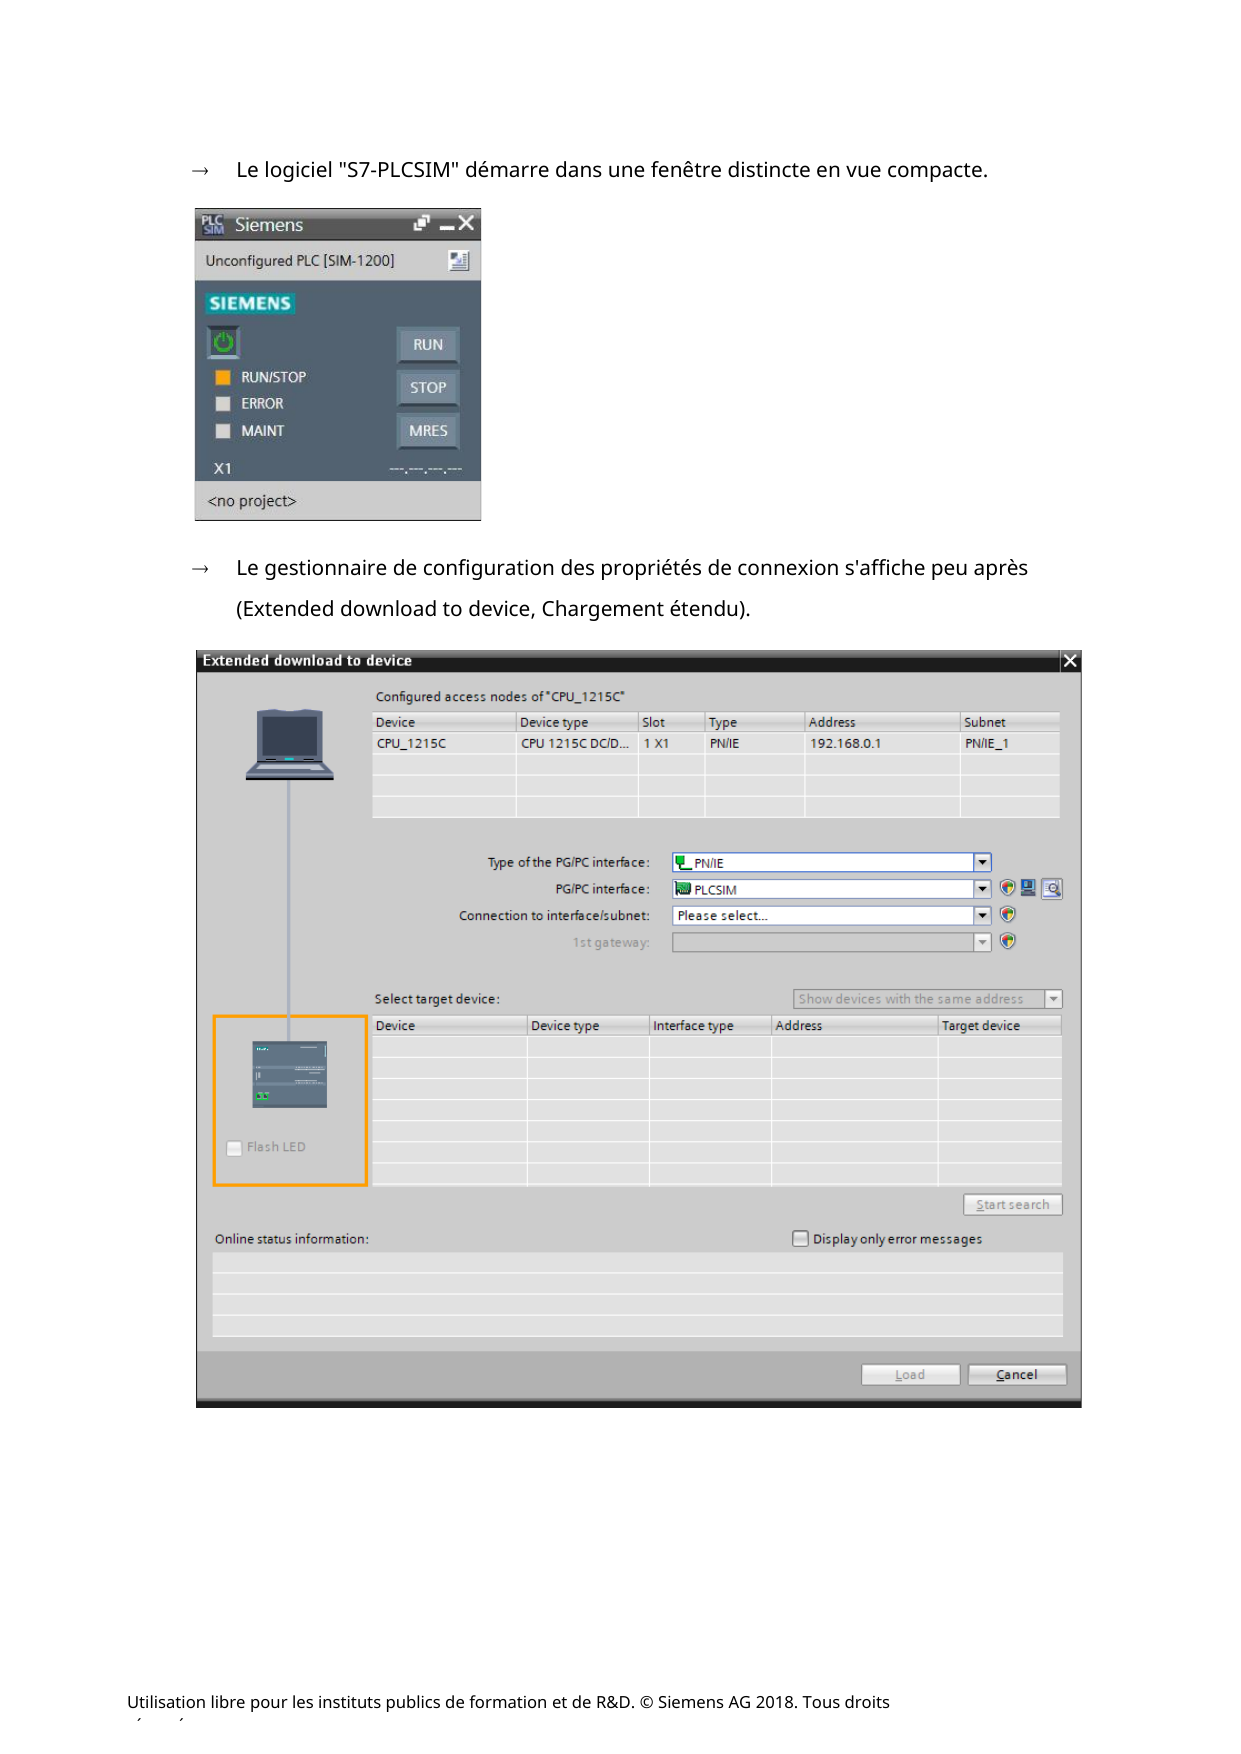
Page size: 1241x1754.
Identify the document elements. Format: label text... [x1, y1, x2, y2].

text  Le logiciel "S7-PLCSIM" démarre dans une fenêtre distincte en vue compacte. [192, 156, 1161, 184]
text  Le gestionnaire de configuration des propriétés de connexion s'affiche peu après (Extended download to device, Chargement étendu). [192, 228, 1081, 623]
picture [194, 208, 482, 521]
picture [196, 650, 1082, 1408]
